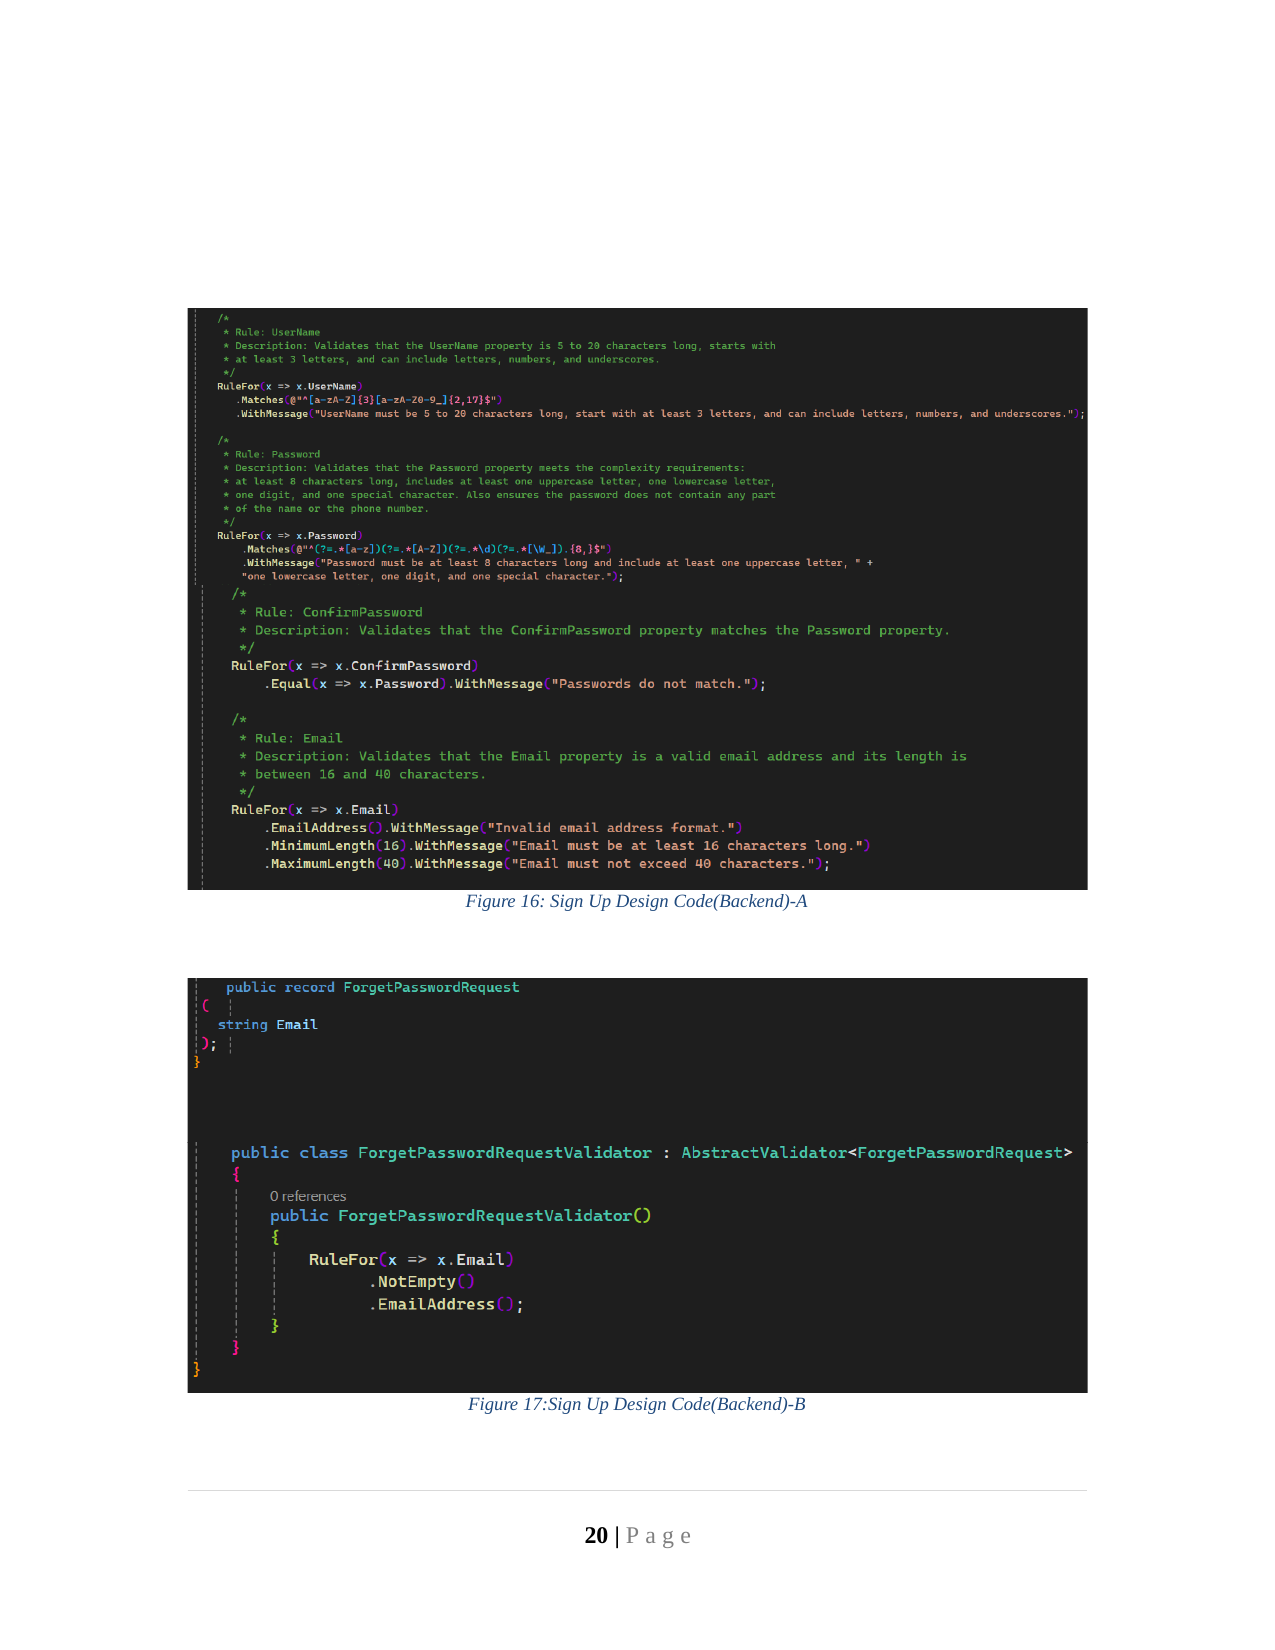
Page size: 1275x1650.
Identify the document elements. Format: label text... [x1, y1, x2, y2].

picture [187, 978, 1088, 1393]
text Figure 17:Sign Up Design Code(Backend)-B [187, 1393, 1087, 1414]
text Figure 16: Sign Up Design Code(Backend)-A [187, 890, 1087, 911]
picture [187, 308, 1088, 890]
